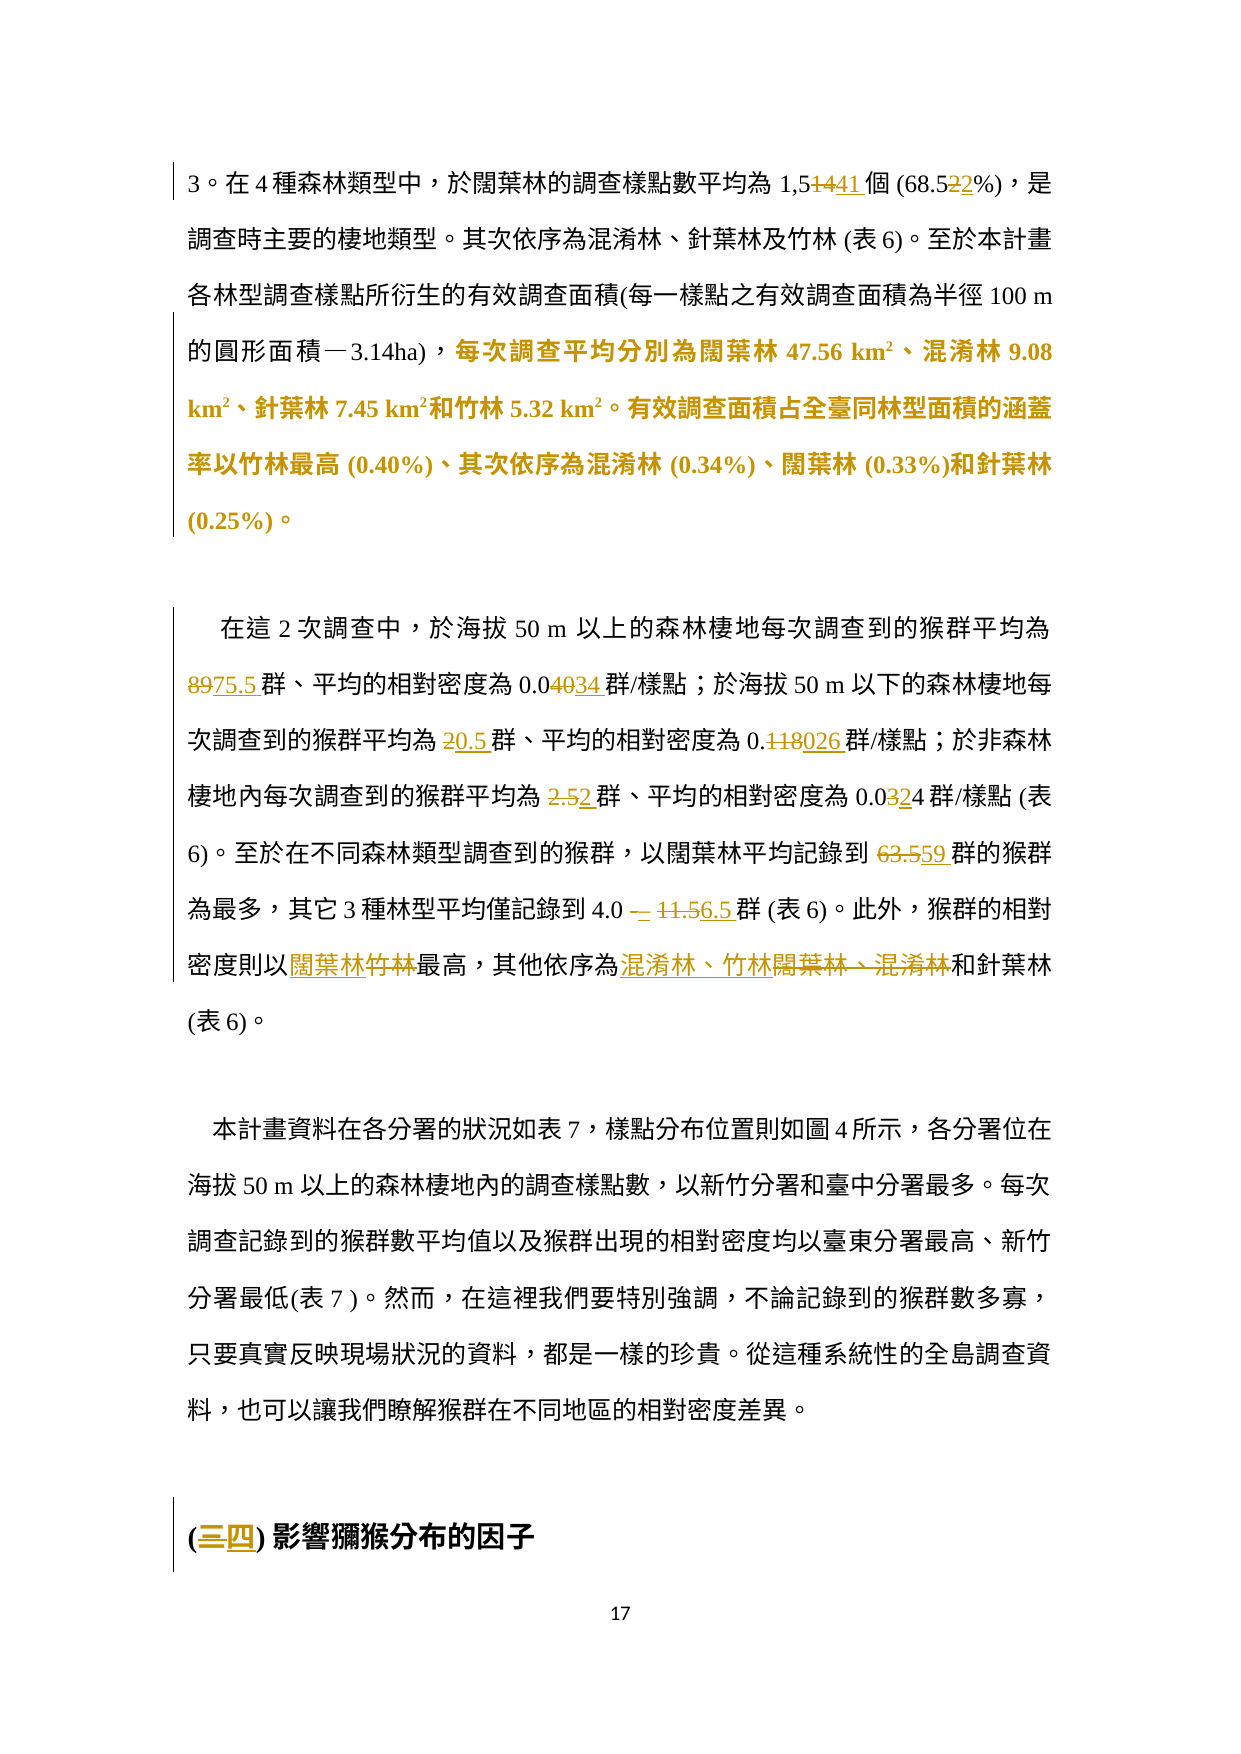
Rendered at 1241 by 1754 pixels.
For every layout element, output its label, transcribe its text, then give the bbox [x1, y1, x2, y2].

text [187, 162, 1053, 537]
text 在這2次調查中，於海拔50 m 以上的森林棲地每次調查到的猴群平均為群、平均的相對密度為0.0群/樣點；於海拔50 m 以下的森林棲地每次調查到的猴群平均為群、平均的相對密度為0.群/樣點；於非森林棲地內每次調查到的猴群平均為群、平均的相對密度為0.04群/樣點 (表6)。至於在不同森林類型調查到的猴群，以闊葉林平均記錄到群的猴群為最多，其它3種林型平均僅記錄到4.0 群 (表6)。此外，猴群的相對密度則以最高，其他依序為和針葉林(表6)。 [187, 607, 1053, 1039]
text () 影響獼猴分布的因子 [187, 1497, 1053, 1572]
text 本計畫資料在各分署的狀況如表7，樣點分布位置則如圖4所示，各分署位在海拔50 m 以上的森林棲地內的調查樣點數，以新竹分署和臺中分署最多。每次調查記錄到的猴群數平均值以及猴群出現的相對密度均以臺東分署最高、新竹分署最低(表7 )。然而，在這裡我們要特別強調，不論記錄到的猴群數多寡，只要真實反映現場狀況的資料，都是一樣的珍貴。從這種系統性的全島調查資料，也可以讓我們瞭解猴群在不同地區的相對密度差異。 [187, 1109, 1053, 1427]
